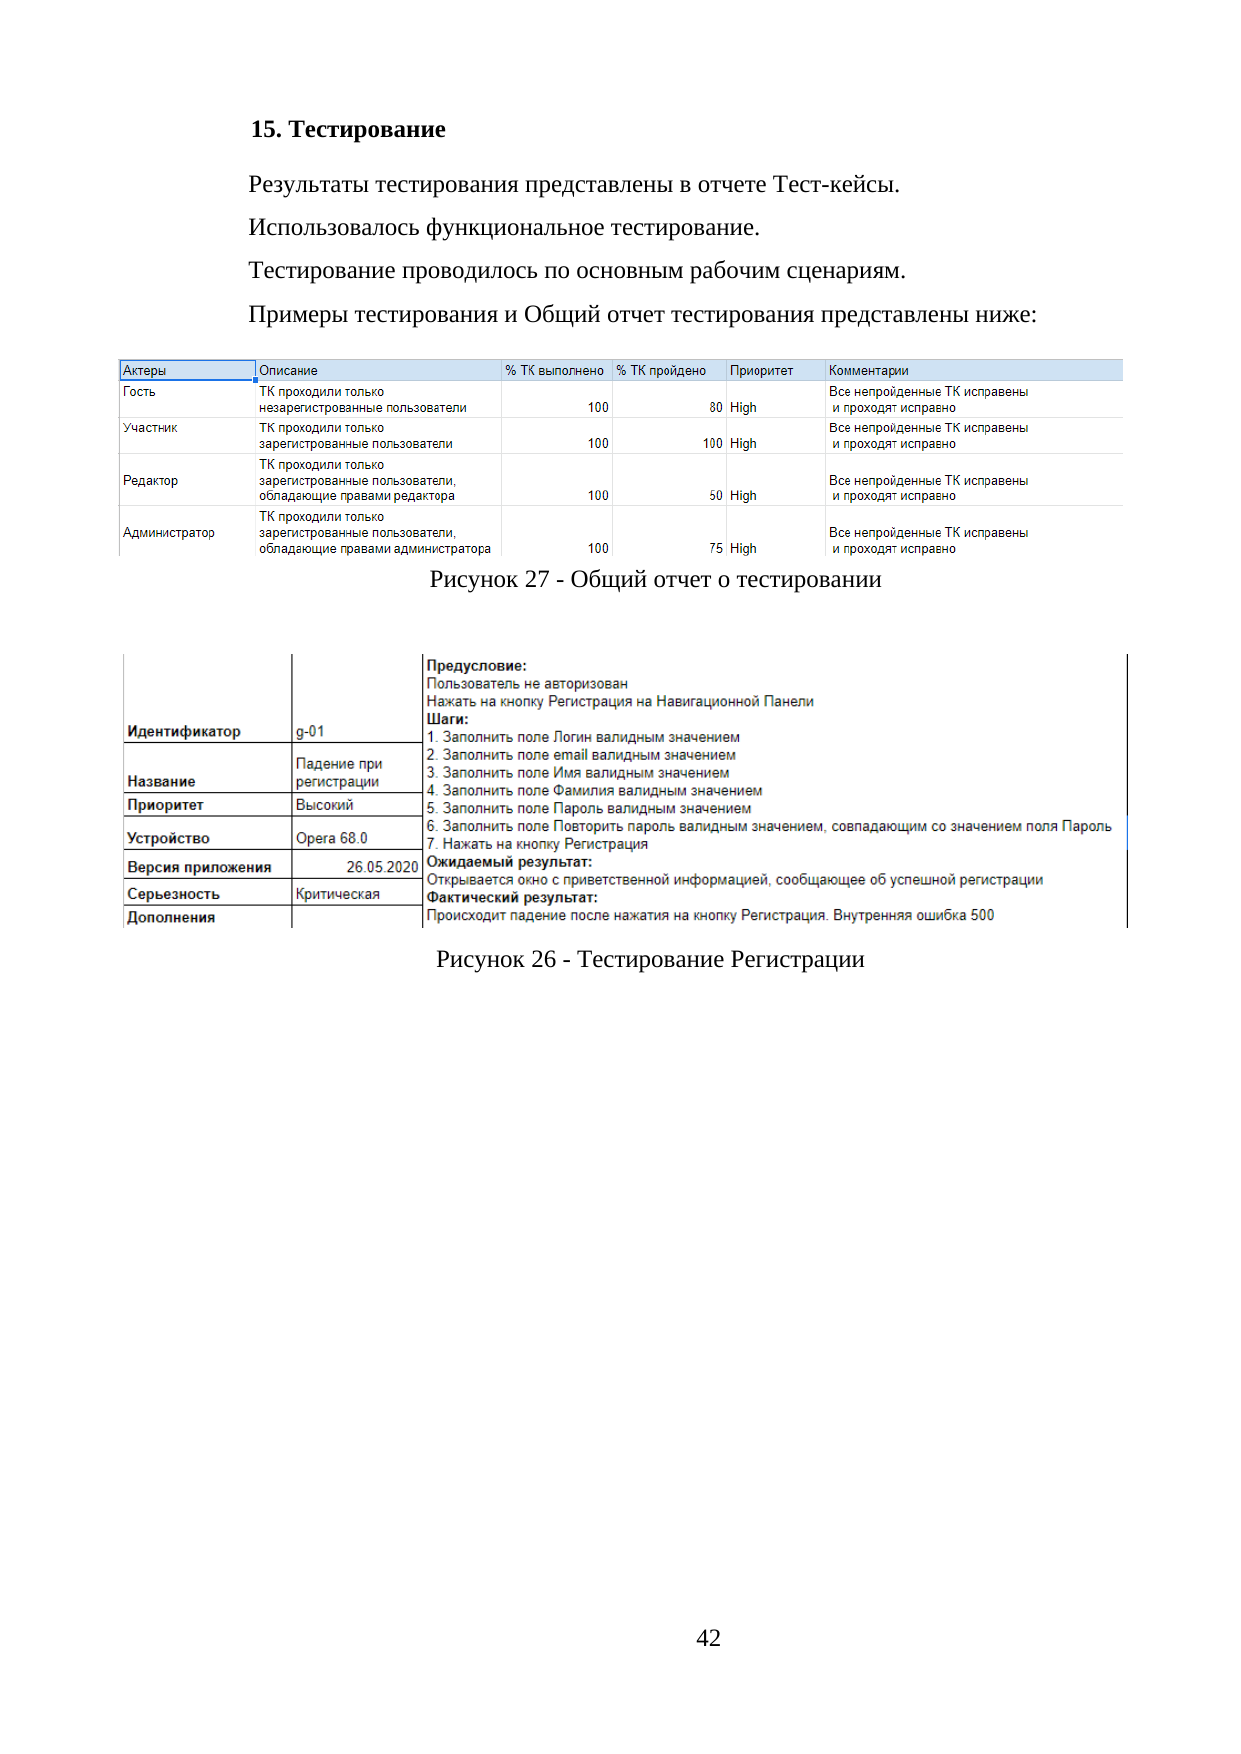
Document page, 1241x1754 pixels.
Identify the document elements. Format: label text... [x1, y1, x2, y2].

text Тестирование проводилось по основным рабочим сценариям. [177, 256, 1181, 284]
text Примеры тестирования и Общий отчет тестирования представлены ниже: [177, 299, 1181, 327]
subtitle Тестирование [251, 114, 1181, 142]
picture [118, 359, 1123, 556]
text Использовалось функциональное тестирование. [177, 212, 1181, 241]
picture [123, 654, 1128, 928]
text Результаты тестирования представлены в отчете Тест-кейсы. [177, 169, 1181, 198]
